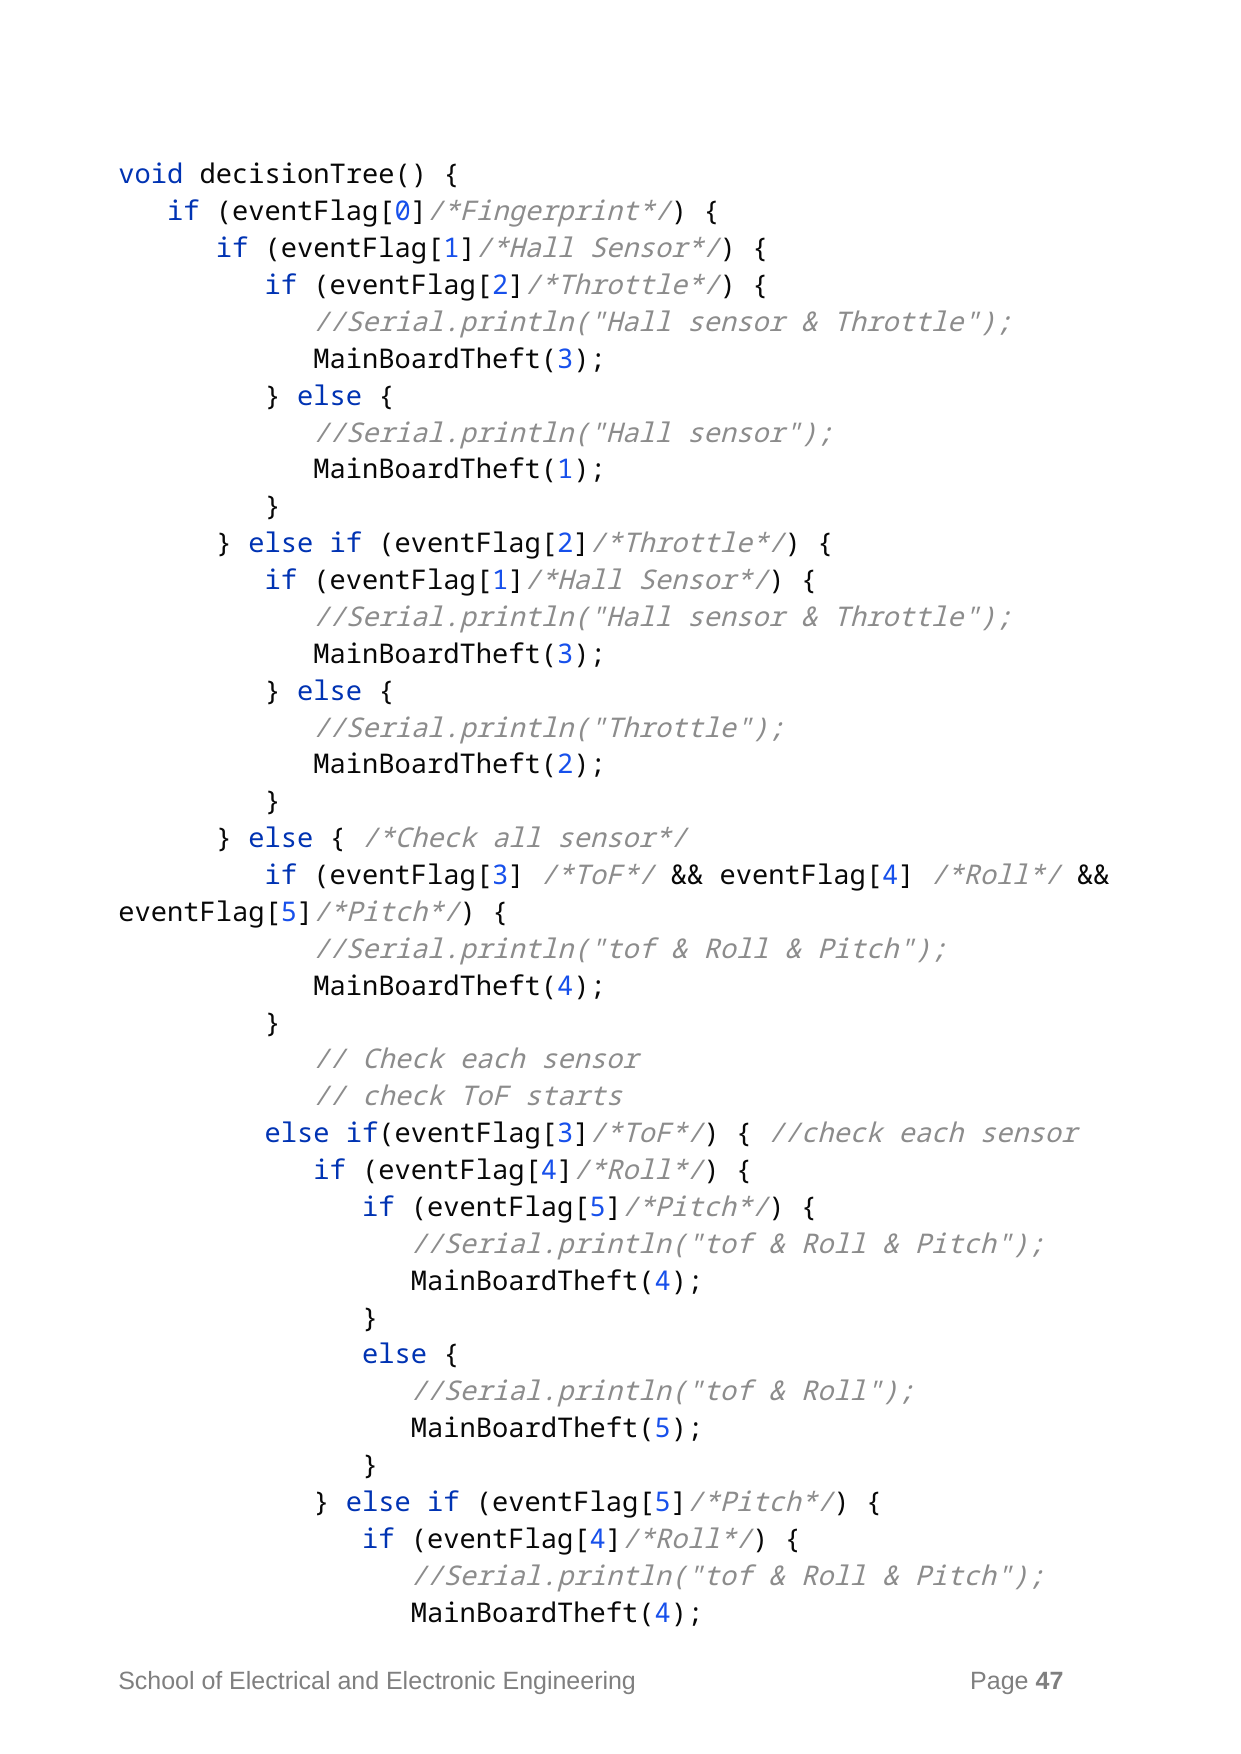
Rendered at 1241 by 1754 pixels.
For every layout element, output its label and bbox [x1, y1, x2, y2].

text [118, 118, 1122, 1630]
